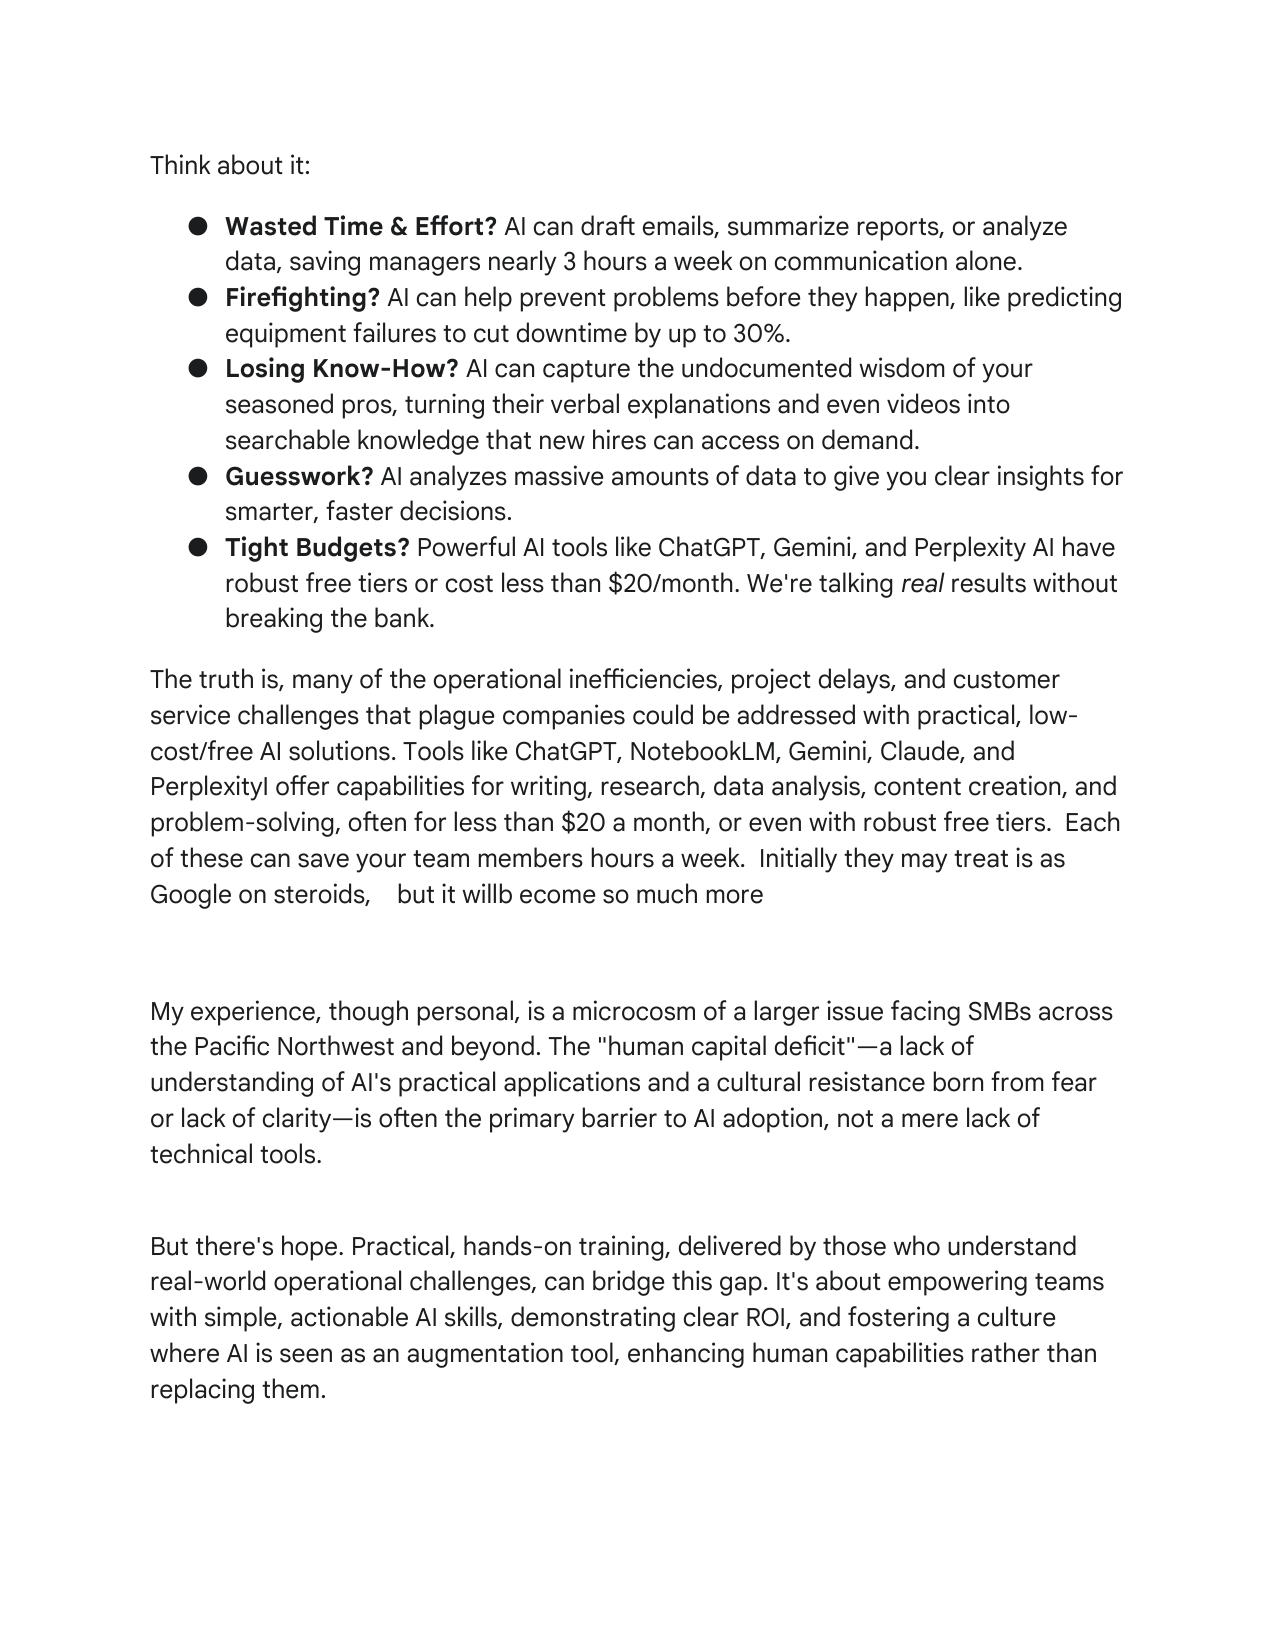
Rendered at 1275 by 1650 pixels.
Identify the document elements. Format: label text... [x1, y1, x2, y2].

text My experience, though personal, is a microcosm of a larger issue facing SMBs across the Pacific Northwest and beyond. The "human capital deficit"—a lack of understanding of AI's practical applications and a cultural resistance born from fear or lack of clarity—is often the primary barrier to AI adoption, not a mere lack of technical tools. [150, 996, 1125, 1170]
text But there's hope. Practical, hands-on training, delivered by those who understand real-world operational challenges, can bridge this gap. It's about empowering teams with simple, actionable AI skills, demonstrating clear ROI, and fostering a culture where AI is seen as an augmentation tool, enhancing human capabilities rather than replacing them. [150, 1231, 1125, 1405]
list Tight Budgets? Powerful AI tools like ChatGPT, Gemini, and Perplexity AI have robust free tiers or cost less than $20/month. We're talking real results without breaking the bank. [187, 532, 1125, 635]
text Think about it: [150, 150, 1125, 181]
list Losing Know-How? AI can capture the undocumented wisdom of your seasoned pros, turning their verbal explanations and even videos into searchable knowledge that new hires can access on demand. [187, 354, 1125, 456]
list Wasted Time & Effort? AI can draft emails, summarize reports, or analyze data, saving managers nearly 3 hours a week on communication alone. [187, 211, 1125, 278]
list Guesswork? AI analyzes massive amounts of data to give you clear insights for smarter, faster decisions. [187, 461, 1125, 528]
list Firefighting? AI can help prevent problems before they happen, like predicting equipment failures to cut downtime by up to 30%. [187, 282, 1125, 349]
text The truth is, many of the operational inefficiencies, project delays, and customer service challenges that plague companies could be addressed with practical, low-cost/free AI solutions. Tools like ChatGPT, NotebookLM, Gemini, Claude, and PerplexityI offer capabilities for writing, research, data analysis, content creation, and problem-solving, often for less than $20 a month, or even with robust free tiers. Each of these can save your team members hours a week. Initially they may treat is as Google on steroids, but it willb ecome so much more [150, 664, 1125, 910]
